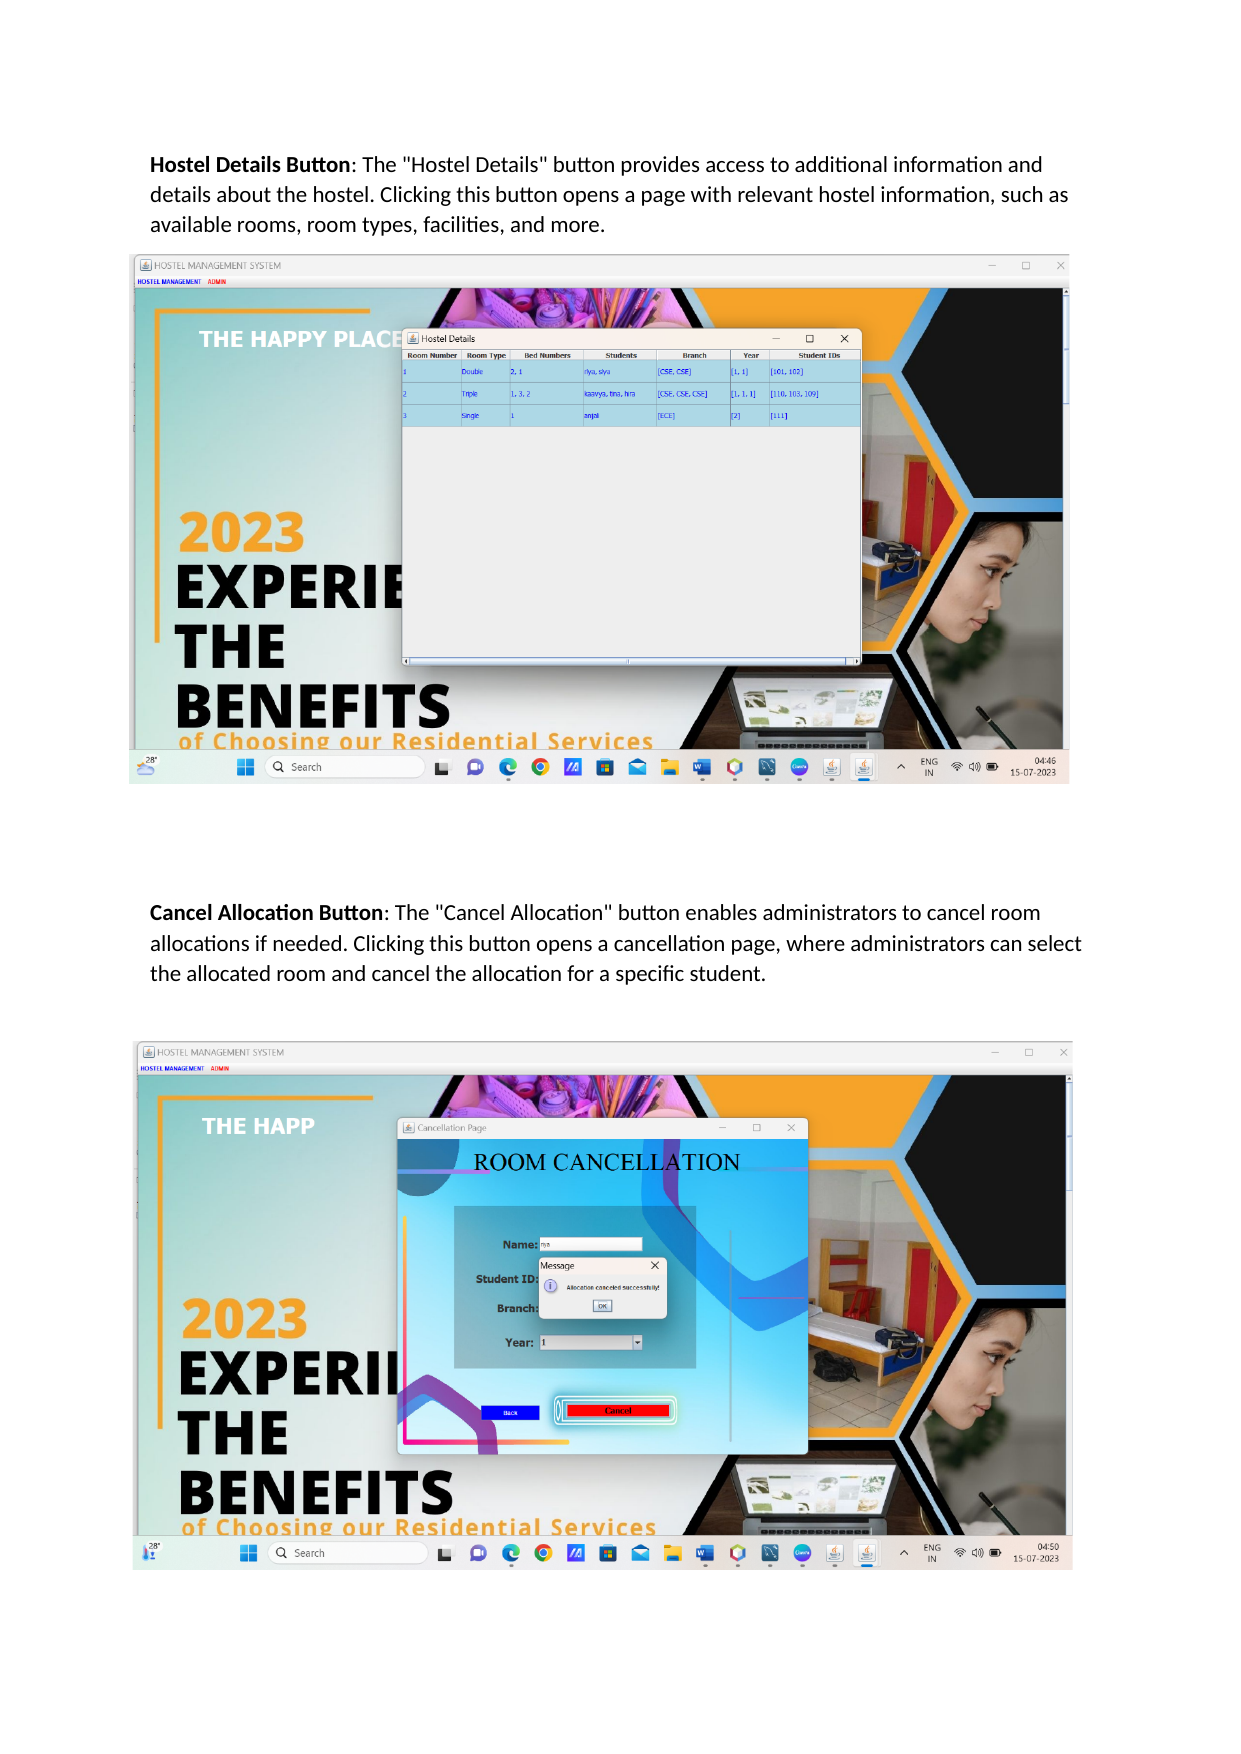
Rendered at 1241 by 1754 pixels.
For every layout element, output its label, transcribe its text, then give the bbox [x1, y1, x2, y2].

picture [132, 1041, 1073, 1570]
text Hostel Details Button: The "Hostel Details" button provides access to additional information and details about the hostel. Clicking this button opens a page with relevant hostel information, such as available rooms, room types, facilities, and more. [150, 150, 1090, 238]
picture [129, 254, 1070, 784]
text Cancel Allocation Button: The "Cancel Allocation" button enables administrators to cancel room allocations if needed. Clicking this button opens a cancellation page, where administrators can select the allocated room and cancel the allocation for a specific student. [150, 898, 1090, 987]
